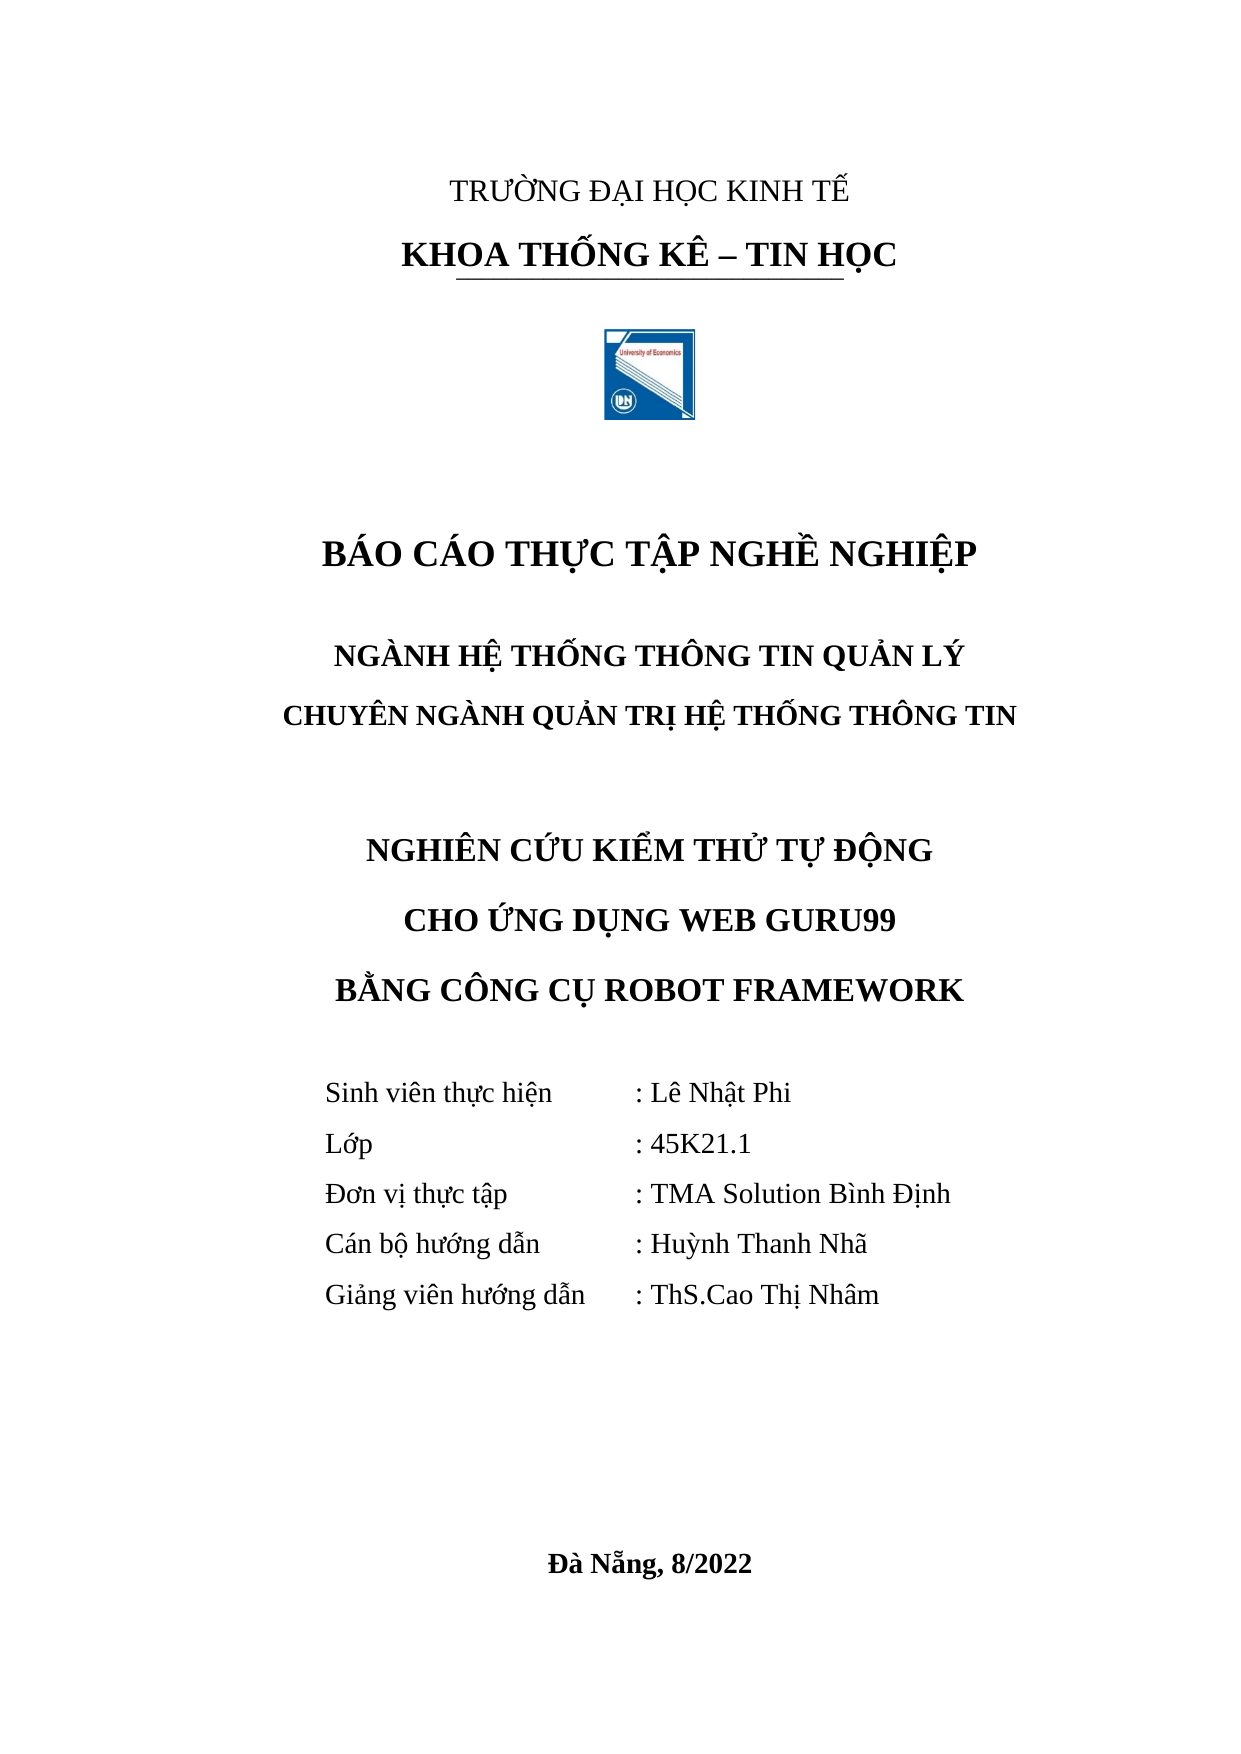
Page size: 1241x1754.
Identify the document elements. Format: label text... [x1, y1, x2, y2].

text TRƯỜNG ĐẠI HỌC KINH TẾ [207, 173, 1092, 209]
text KHOA THỐNG KÊ – TIN HỌC [207, 233, 1092, 274]
text Lớp : 45K21.1 [207, 1126, 1092, 1159]
text NGÀNH HỆ THỐNG THÔNG TIN QUẢN LÝ [207, 637, 1092, 673]
text ––––––––––––––––––––––––––––––– [207, 274, 1092, 288]
text BÁO CÁO THỰC TẬP NGHỀ NGHIỆP [207, 531, 1092, 574]
text CHO ỨNG DỤNG WEB GURU99 [207, 901, 1092, 939]
text NGHIÊN CỨU KIỂM THỬ TỰ ĐỘNG [207, 831, 1092, 869]
text Đà Nẵng, 8/2022 [207, 1546, 1092, 1579]
text Cán bộ hướng dẫn : Huỳnh Thanh Nhã [207, 1227, 1092, 1260]
text Đơn vị thực tập : TMA Solution Bình Định [207, 1176, 1092, 1210]
picture [604, 329, 696, 420]
text CHUYÊN NGÀNH QUẢN TRỊ HỆ THỐNG THÔNG TIN [207, 698, 1092, 731]
text Giảng viên hướng dẫn : ThS.Cao Thị Nhâm [207, 1277, 1092, 1310]
text Sinh viên thực hiện : Lê Nhật Phi [207, 1076, 1092, 1109]
text BẰNG CÔNG CỤ ROBOT FRAMEWORK [207, 971, 1092, 1009]
